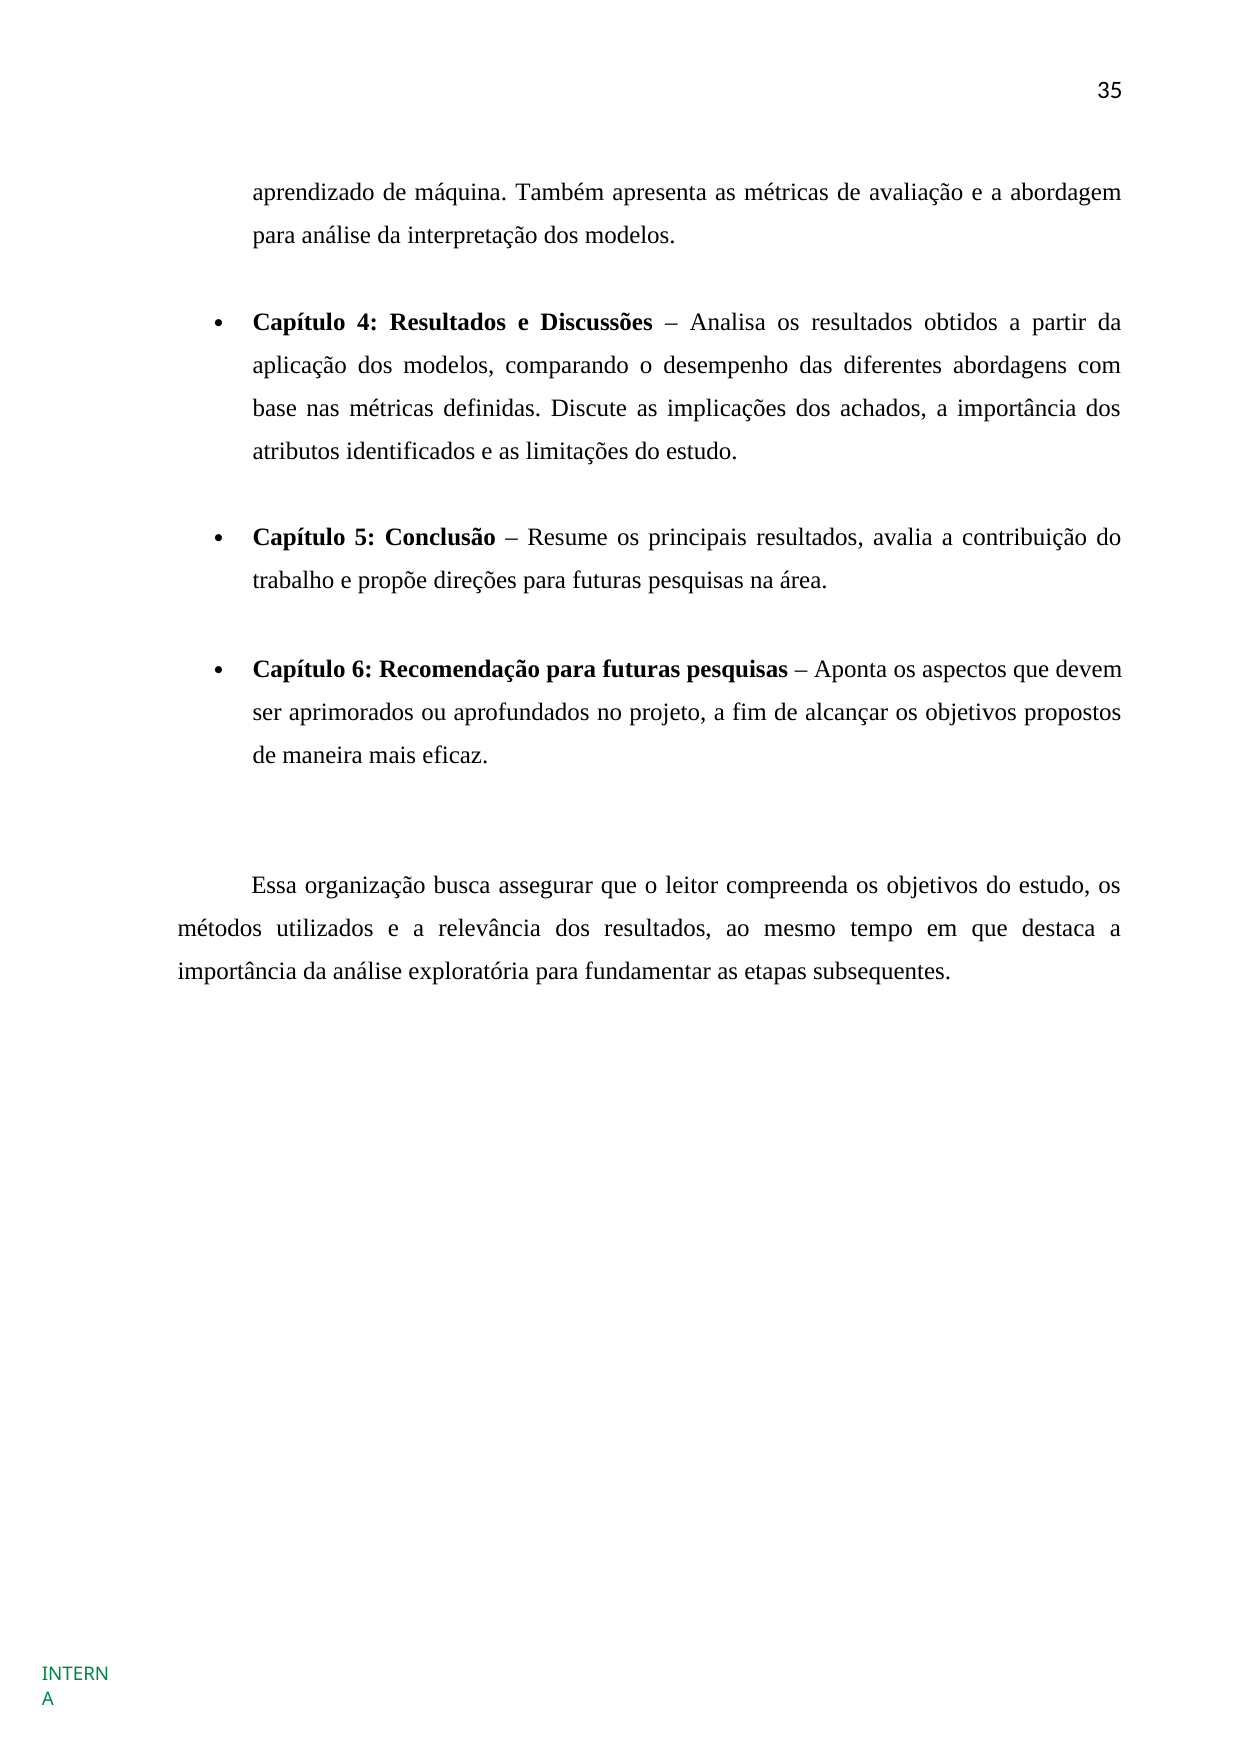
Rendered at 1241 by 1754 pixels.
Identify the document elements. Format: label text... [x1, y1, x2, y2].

text Essa organização busca assegurar que o leitor compreenda os objetivos do estudo, os métodos utilizados e a relevância dos resultados, ao mesmo tempo em que destaca a importância da análise exploratória para fundamentar as etapas subsequentes. [177, 870, 1122, 985]
list Capítulo 5: Conclusão – Resume os principais resultados, avalia a contribuição do trabalho e propõe direções para futuras pesquisas na área. [215, 522, 1122, 594]
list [215, 177, 1122, 249]
list Capítulo 6: Recomendação para futuras pesquisas – Aponta os aspectos que devem ser aprimorados ou aprofundados no projeto, a fim de alcançar os objetivos propostos de maneira mais eficaz. [215, 654, 1122, 769]
list Capítulo 4: Resultados e Discussões – Analisa os resultados obtidos a partir da aplicação dos modelos, comparando o desempenho das diferentes abordagens com base nas métricas definidas. Discute as implicações dos achados, a importância dos atributos identificados e as limitações do estudo. [215, 307, 1122, 465]
